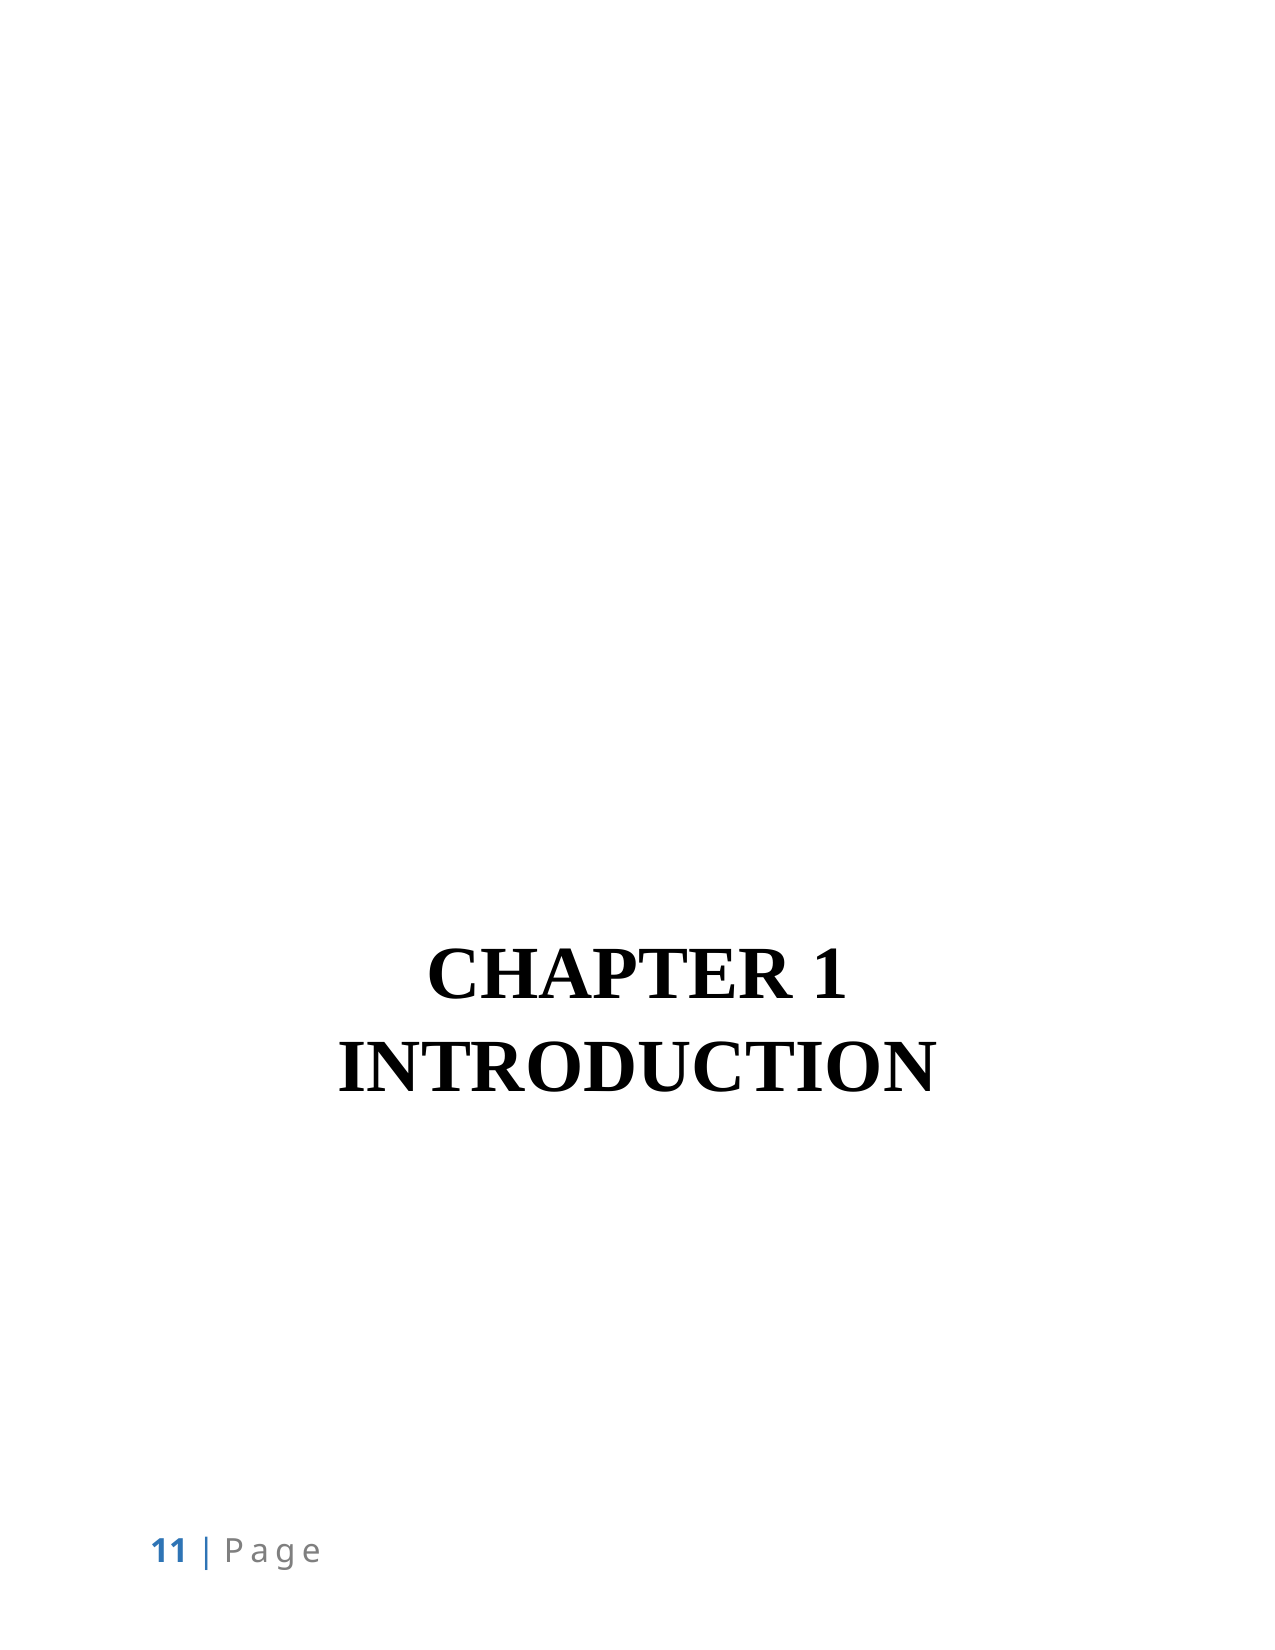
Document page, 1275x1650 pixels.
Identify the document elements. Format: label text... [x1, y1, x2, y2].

subtitle INTRODUCTION [150, 1021, 1125, 1107]
subtitle CHAPTER 1 [150, 928, 1125, 1014]
